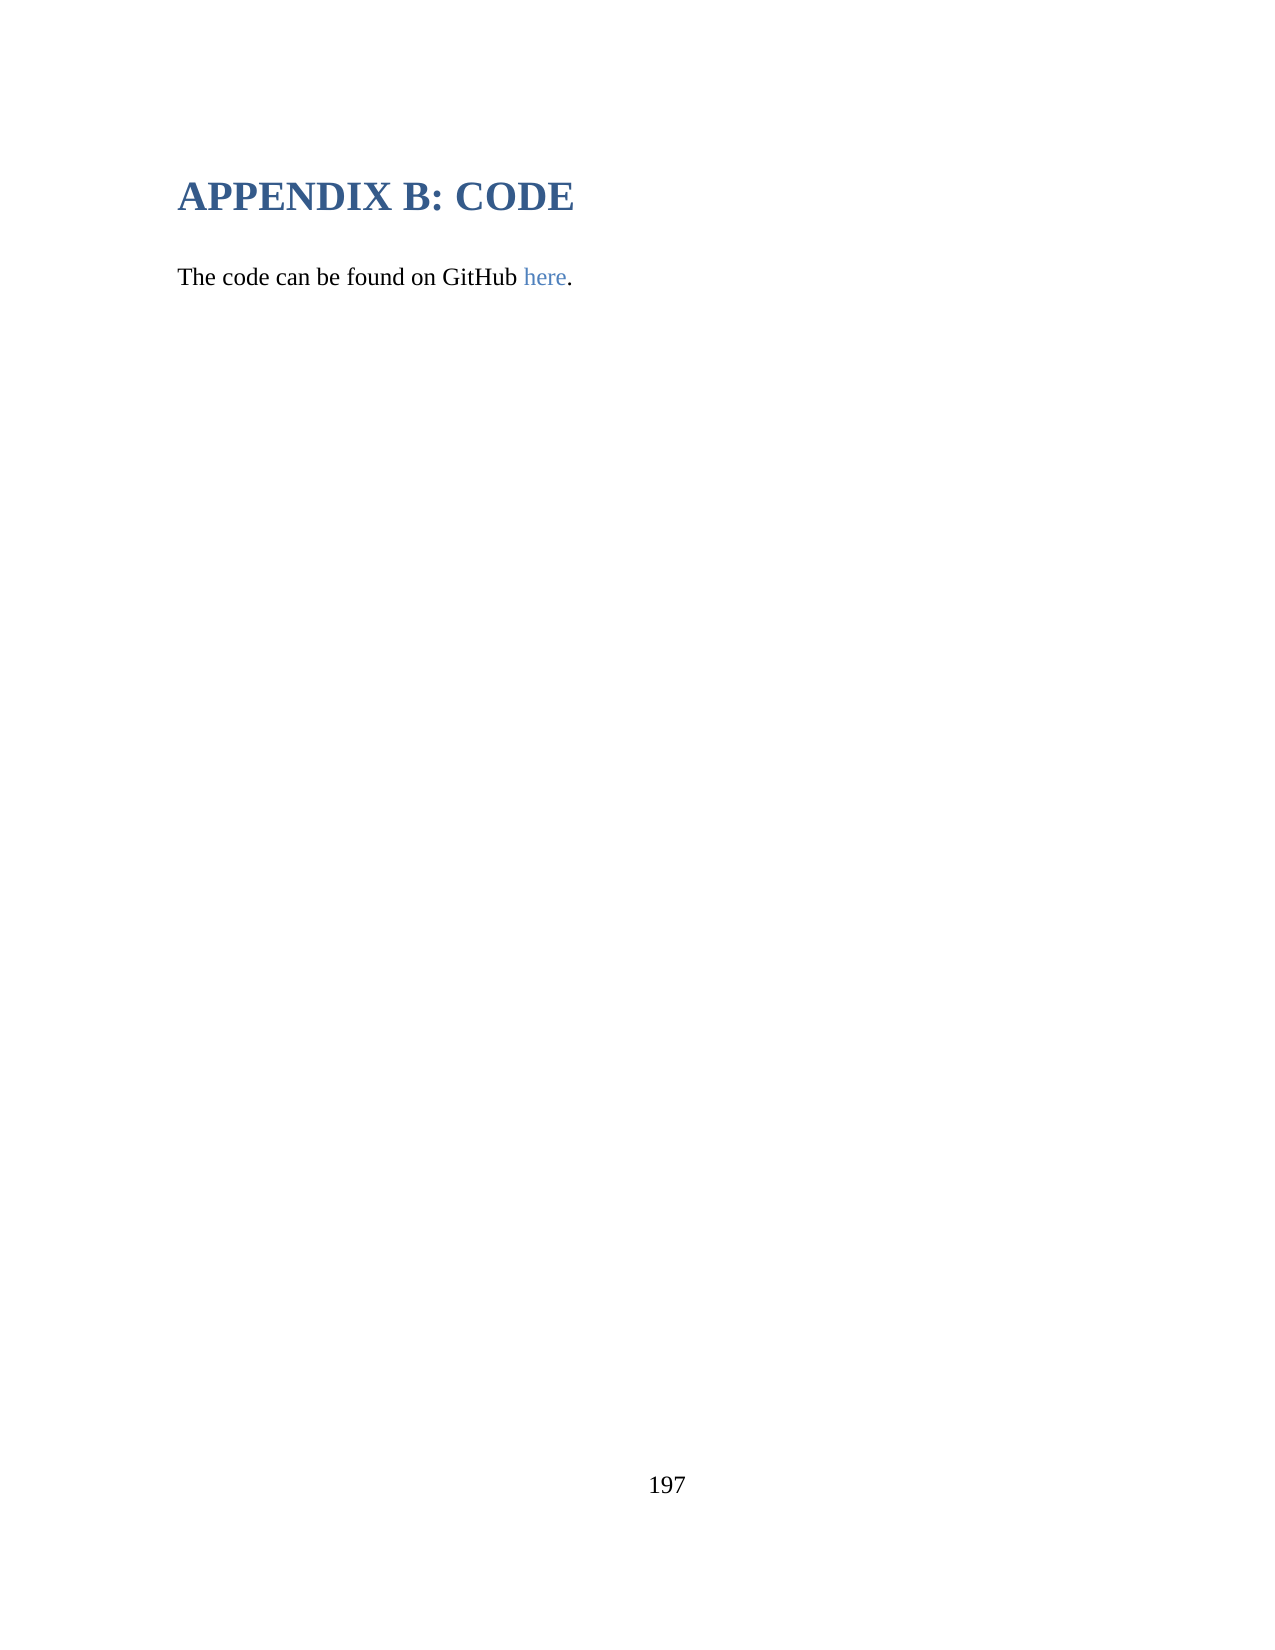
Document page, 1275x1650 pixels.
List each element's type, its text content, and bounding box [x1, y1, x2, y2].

subtitle APPENDIX B: CODE [177, 171, 1156, 219]
text The code can be found on GitHub here. [177, 262, 1156, 291]
